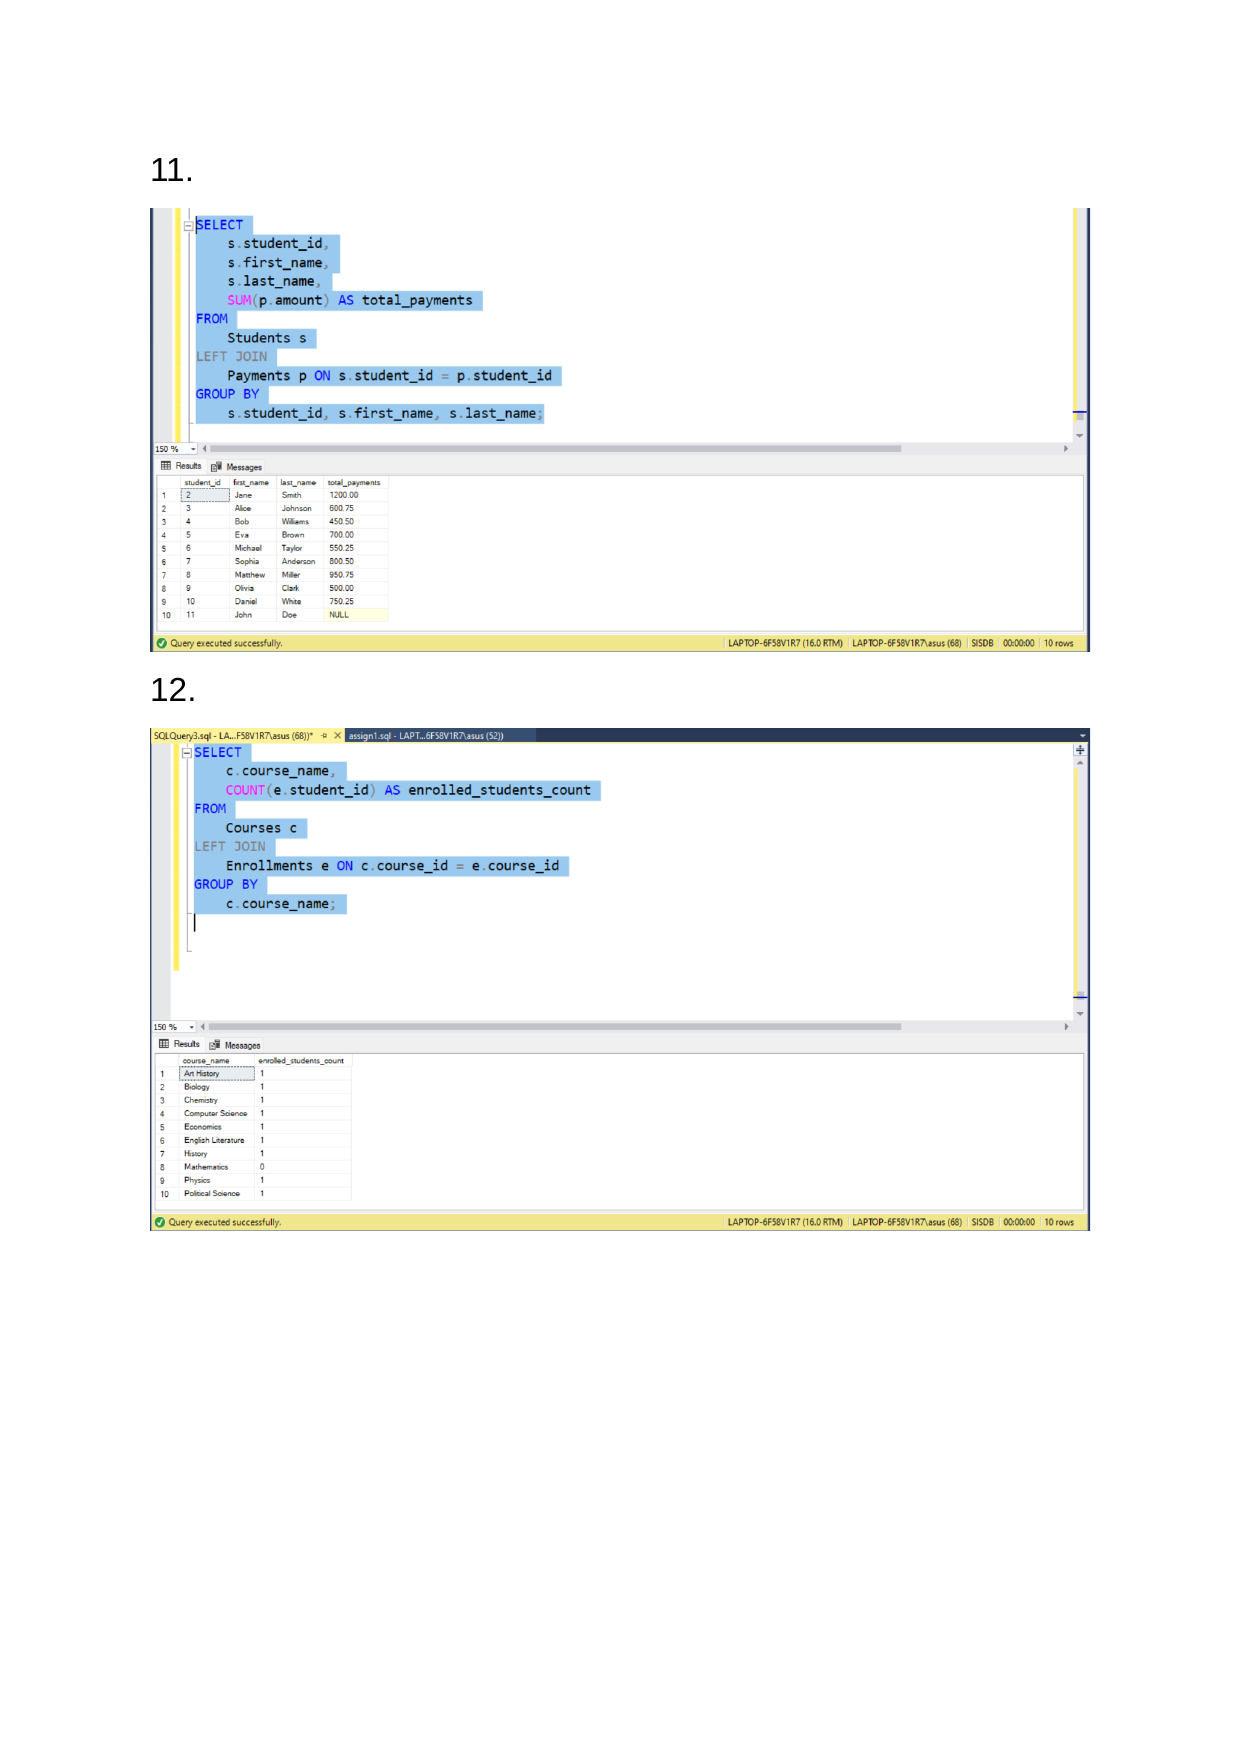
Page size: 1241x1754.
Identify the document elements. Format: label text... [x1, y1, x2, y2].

text 12. [150, 671, 1090, 709]
text 11. [150, 150, 1090, 188]
picture [150, 208, 1091, 652]
picture [150, 728, 1091, 1231]
